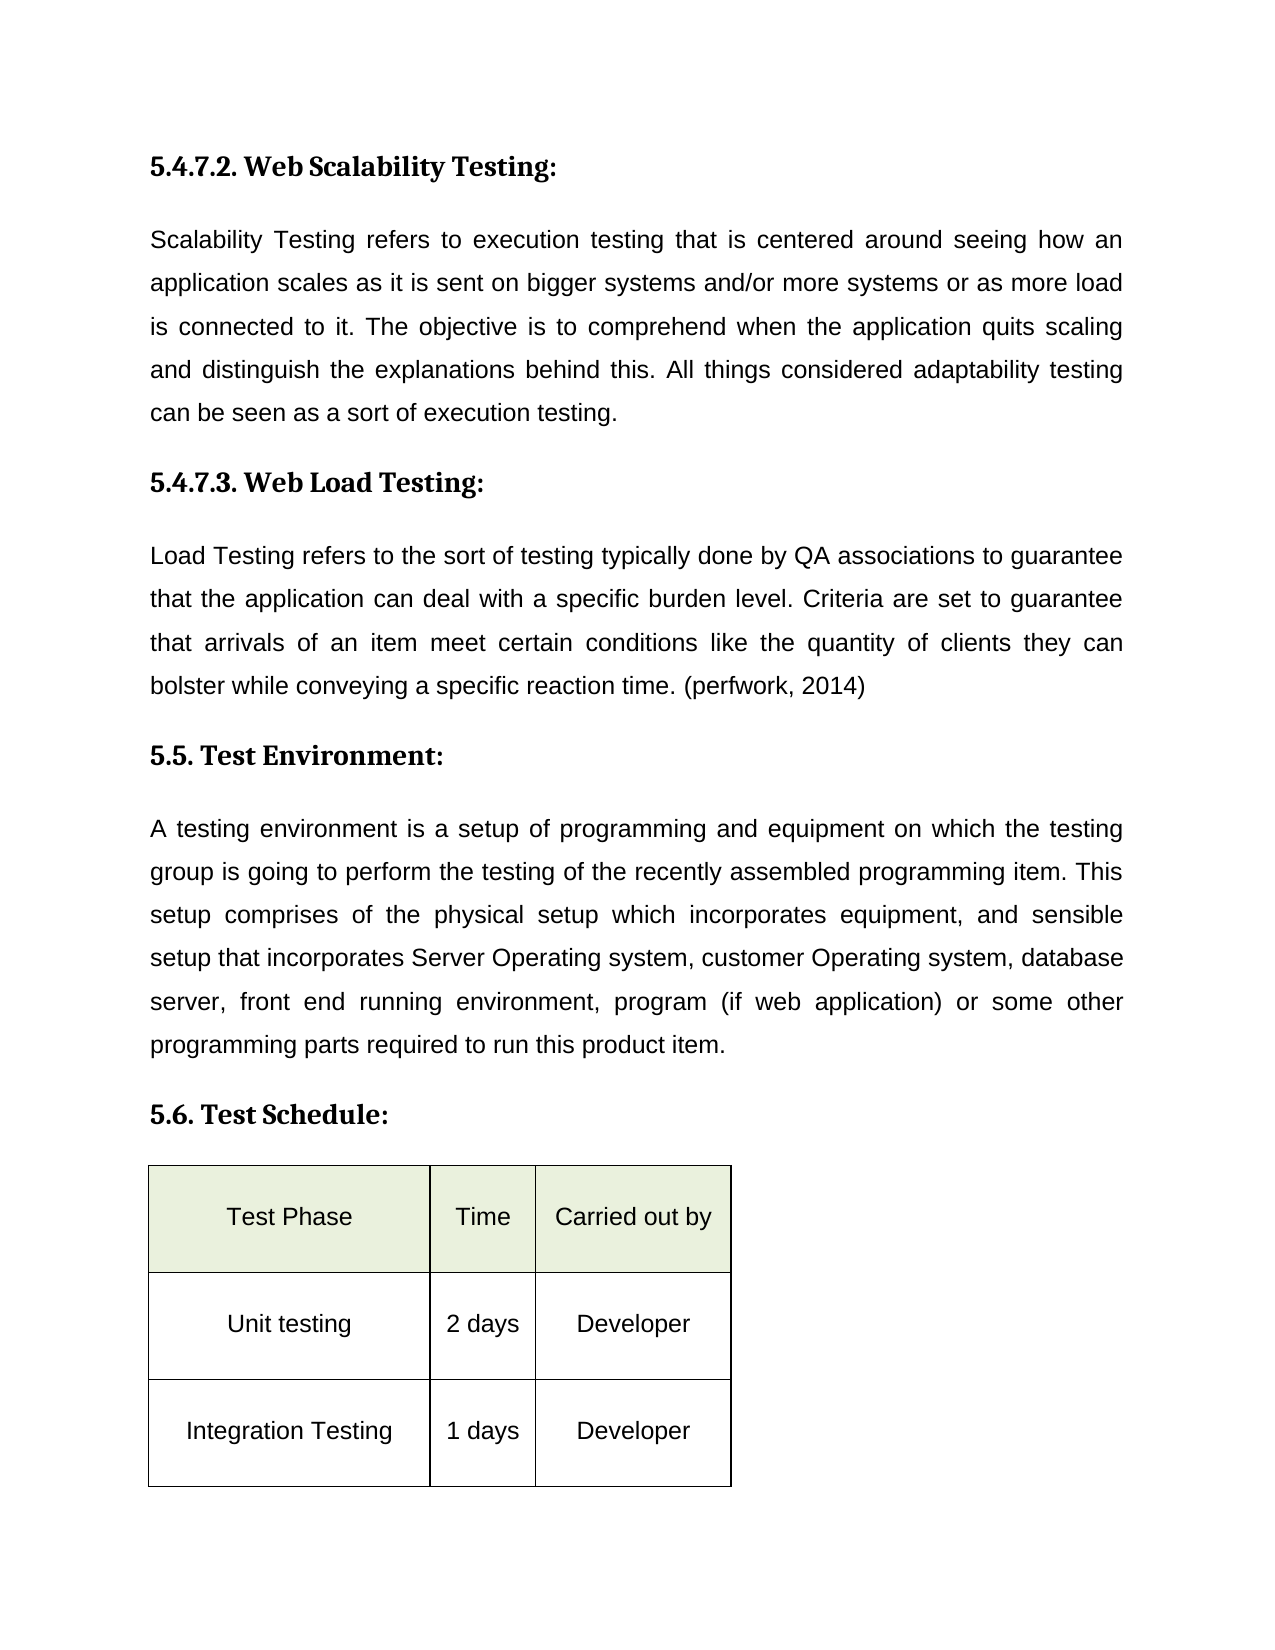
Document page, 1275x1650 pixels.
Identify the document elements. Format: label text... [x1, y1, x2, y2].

table_cell Integration Testing [149, 1380, 429, 1486]
text 5.6. Test Schedule: [150, 1098, 1125, 1131]
table_cell Developer [536, 1380, 730, 1486]
table_cell Unit testing [149, 1273, 429, 1379]
text 5.4.7.3. Web Load Testing: [150, 466, 1125, 499]
text A testing environment is a setup of programming and equipment on which the testing group is going to perform the testing of the recently assembled programming item. This setup comprises of the physical setup which incorporates equipment, and sensible setup that incorporates Server Operating system, customer Operating system, database server, front end running environment, program (if web application) or some other programming parts required to run this product item. [150, 814, 1125, 1058]
text Scalability Testing refers to execution testing that is centered around seeing how an application scales as it is sent on bigger systems and/or more systems or as more load is connected to it. The objective is to comprehend when the application quits scaling and distinguish the explanations behind this. All things considered adaptability testing can be seen as a sort of execution testing. [150, 225, 1125, 427]
text 5.5. Test Environment: [150, 739, 1125, 772]
table_header Carried out by [536, 1166, 730, 1272]
table_cell Developer [536, 1273, 730, 1379]
table_header Time [431, 1166, 535, 1272]
table_header Test Phase [149, 1166, 429, 1272]
text 5.4.7.2. Web Scalability Testing: [150, 150, 1125, 183]
table_cell 2 days [431, 1273, 535, 1379]
table_cell 1 days [431, 1380, 535, 1486]
text Load Testing refers to the sort of testing typically done by QA associations to guarantee that the application can deal with a specific burden level. Criteria are set to guarantee that arrivals of an item meet certain conditions like the quantity of clients they can bolster while conveying a specific reaction time. [150, 541, 1125, 699]
